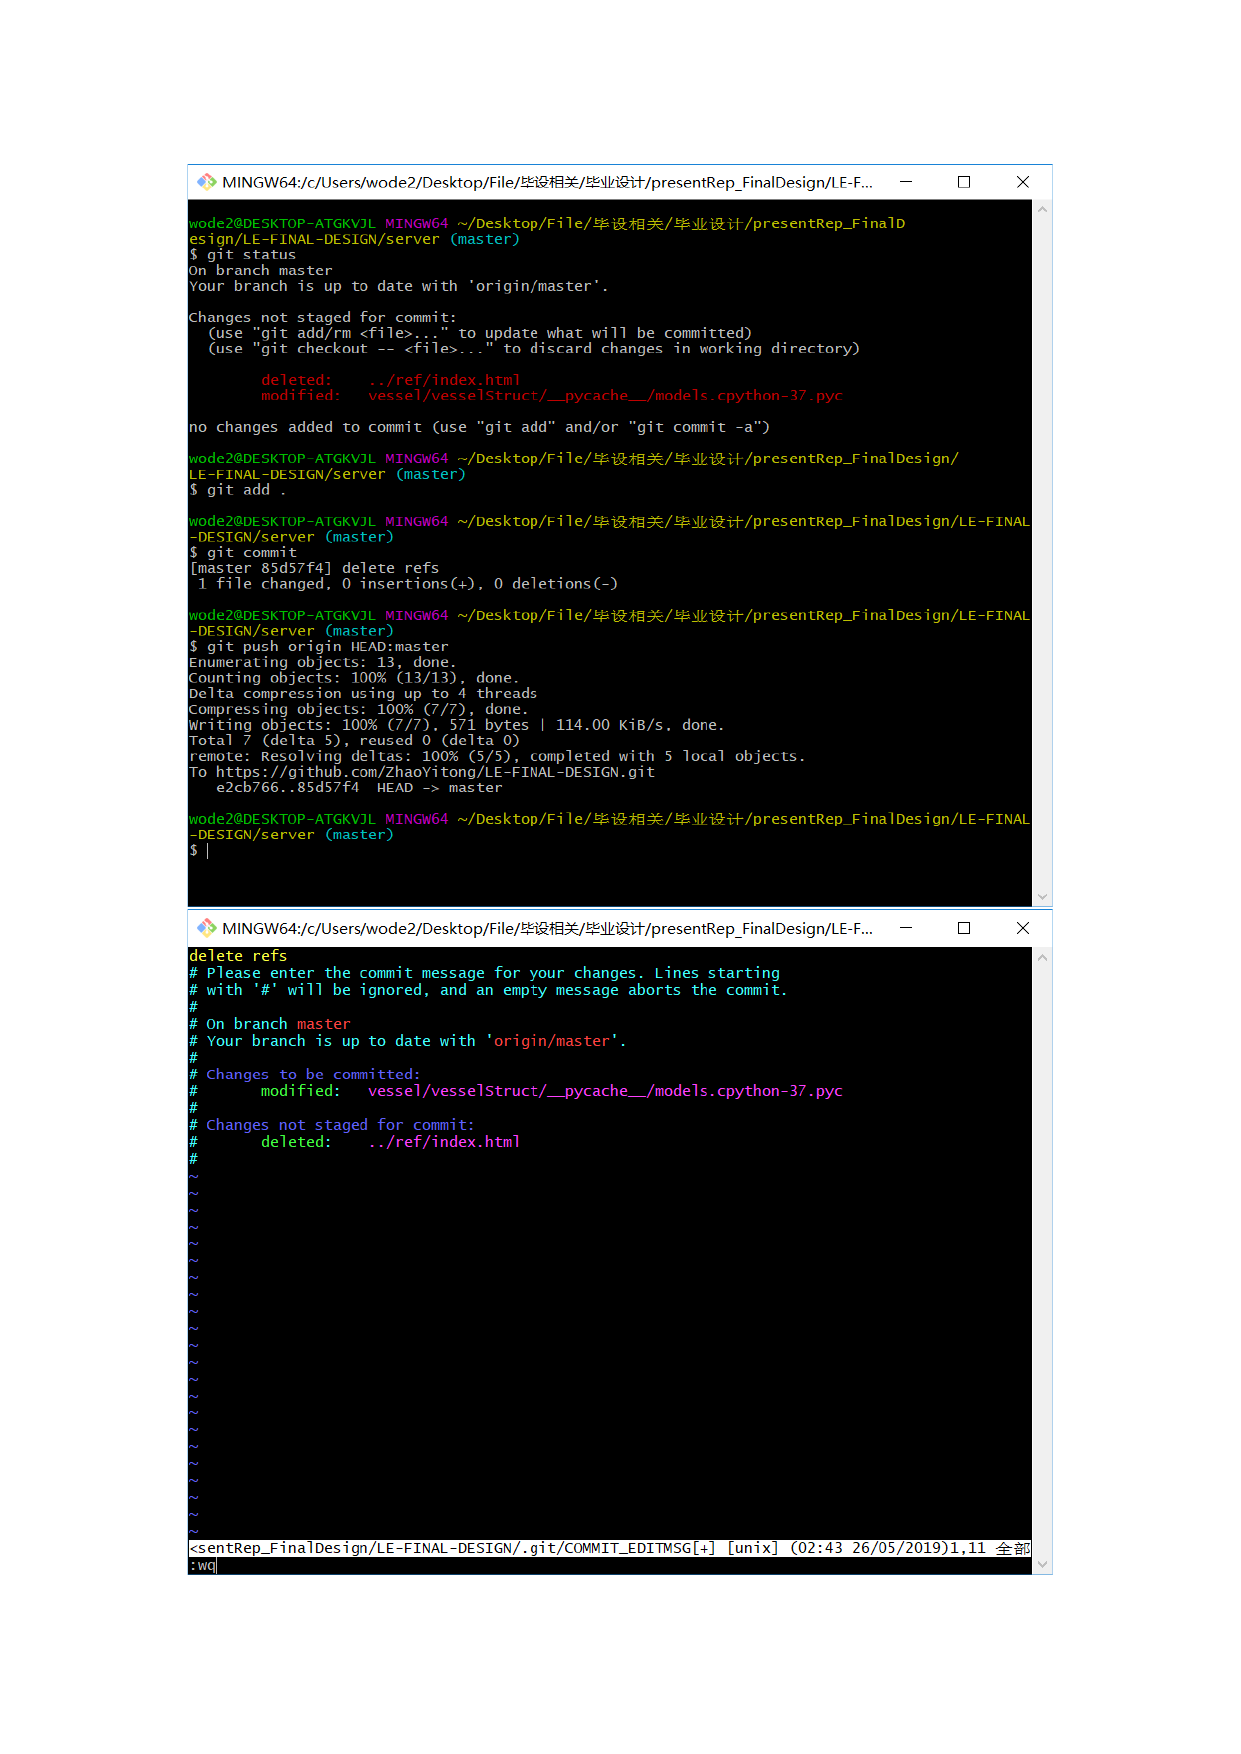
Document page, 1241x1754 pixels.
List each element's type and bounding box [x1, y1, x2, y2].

picture [187, 164, 1053, 907]
picture [187, 909, 1053, 1575]
